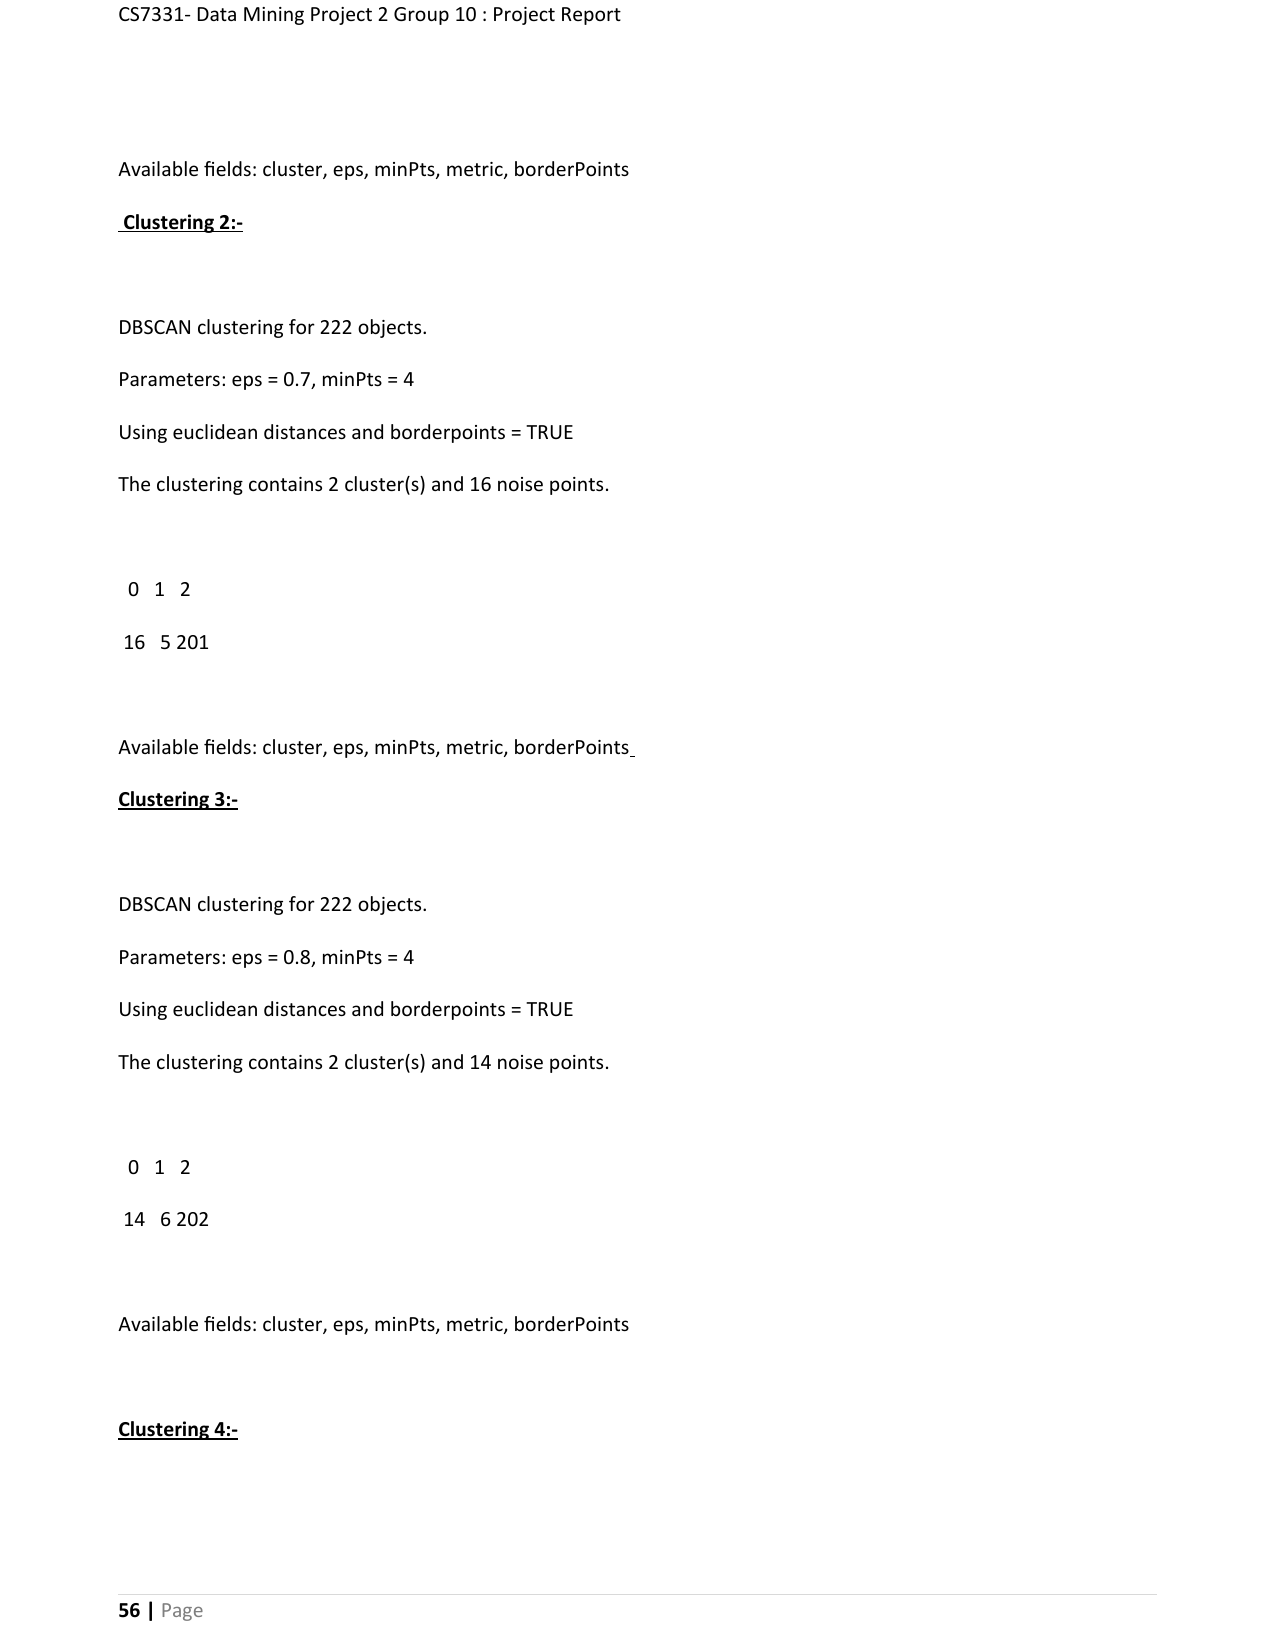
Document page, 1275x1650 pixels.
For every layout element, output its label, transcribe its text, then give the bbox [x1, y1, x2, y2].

text The clustering contains 2 cluster(s) and 16 noise points. [118, 471, 1157, 497]
text Clustering 3:- [118, 786, 1157, 812]
text 16 5 201 [118, 628, 1157, 655]
text Available fields: cluster, eps, minPts, metric, borderPoints [118, 733, 1157, 760]
text Using euclidean distances and borderpoints = TRUE [118, 996, 1157, 1022]
text Clustering 4:- [118, 1416, 1157, 1442]
text 0 1 2 [118, 576, 1157, 602]
text 14 6 202 [118, 1206, 1157, 1232]
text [118, 418, 1157, 445]
text DBSCAN clustering for 222 objects. [118, 313, 1157, 340]
text Available fields: cluster, eps, minPts, metric, borderPoints [118, 156, 1157, 182]
text Parameters: eps = 0.8, minPts = 4 [118, 943, 1157, 970]
text 0 1 2 [118, 1153, 1157, 1180]
text Available fields: cluster, eps, minPts, metric, borderPoints [118, 1311, 1157, 1337]
text The clustering contains 2 cluster(s) and 14 noise points. [118, 1048, 1157, 1075]
text Parameters: eps = 0.7, minPts = 4 [118, 366, 1157, 392]
text Clustering 2:- [118, 208, 1157, 235]
text DBSCAN clustering for 222 objects. [118, 891, 1157, 917]
